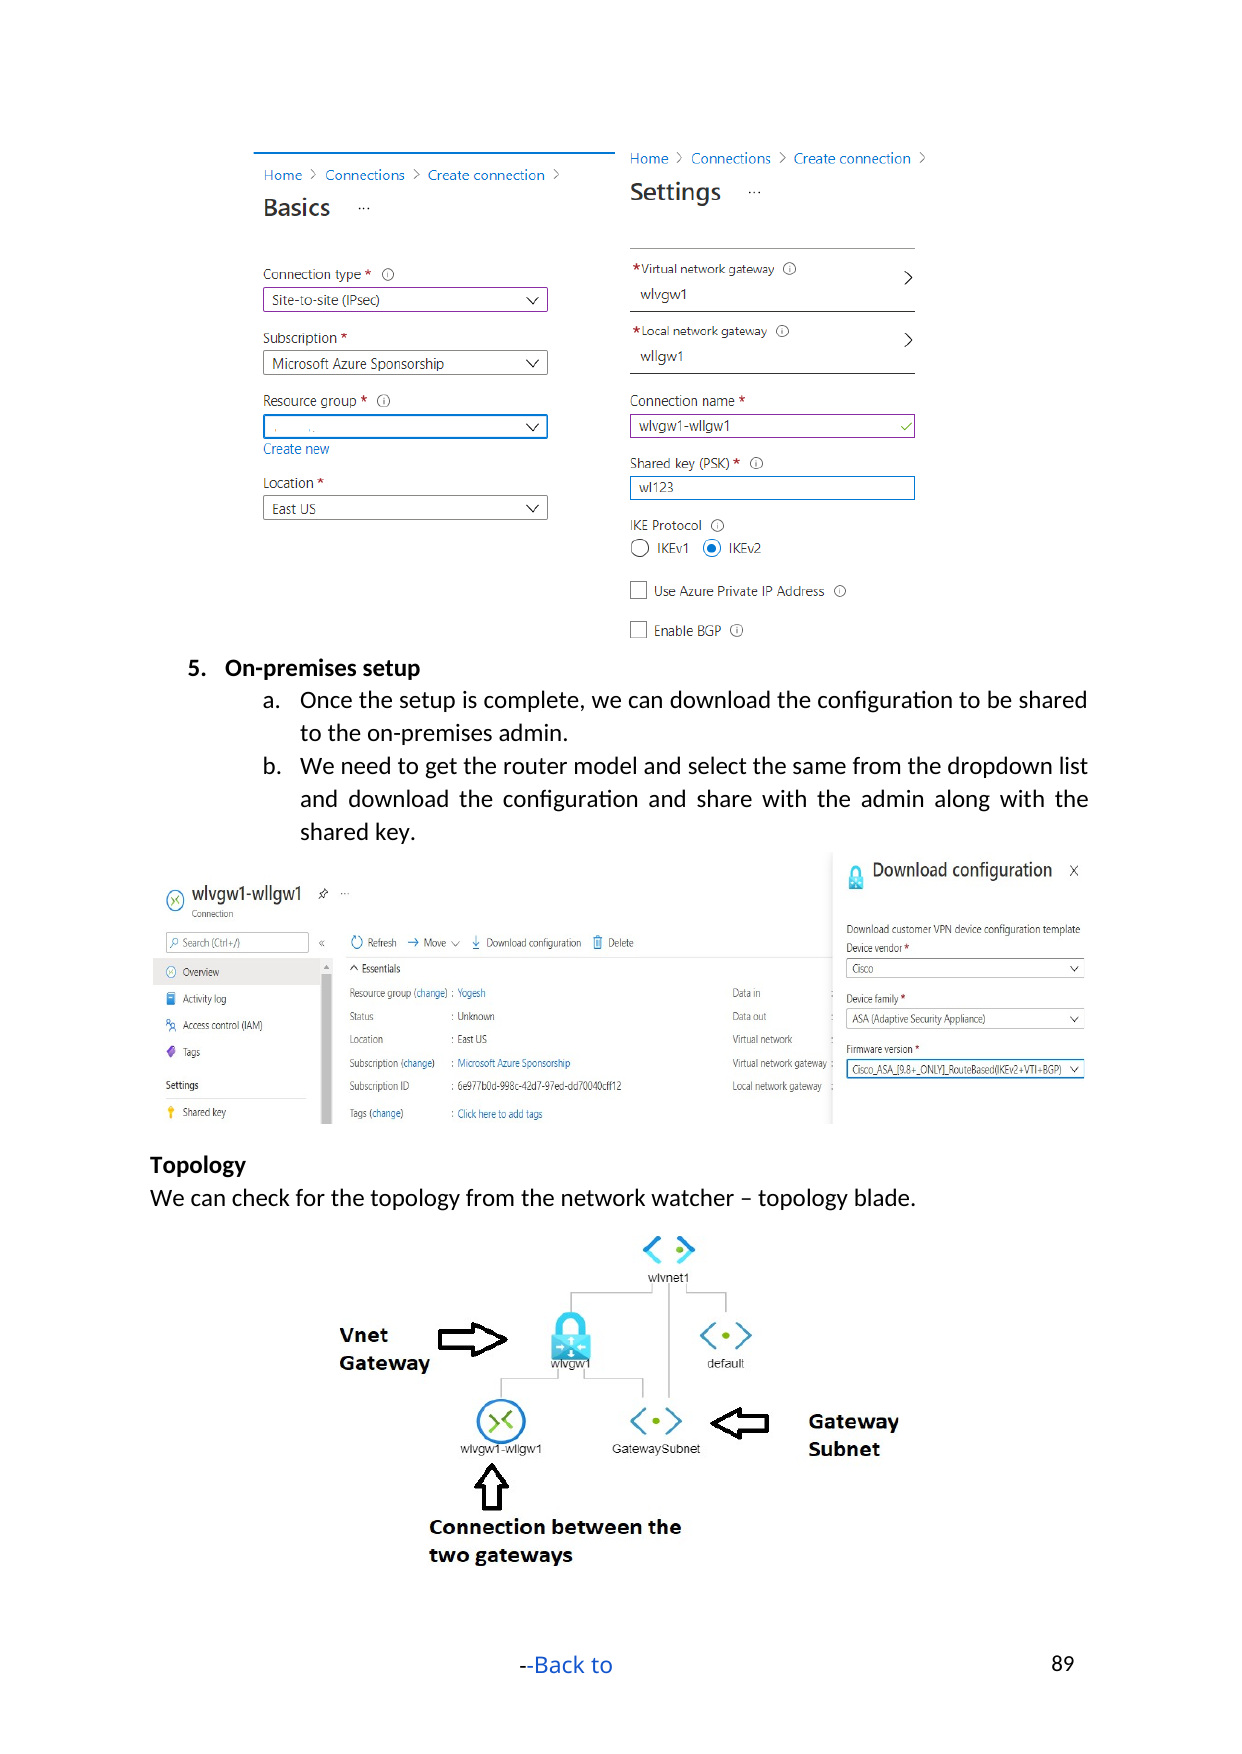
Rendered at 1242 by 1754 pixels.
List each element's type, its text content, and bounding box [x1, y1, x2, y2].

picture [153, 852, 1085, 1124]
list Once the setup is complete, we can download the configuration to be shared to the on-premises admin. [262, 685, 1089, 748]
picture [339, 1236, 899, 1566]
subtitle On-premises setup [187, 652, 1173, 682]
text We can check for the topology from the network watcher – topology blade. [150, 1182, 1173, 1212]
picture [253, 152, 925, 638]
list We need to get the router model and select the same from the dropdown list and download the configuration and share with the admin along with the shared key. [262, 751, 1090, 847]
subtitle Topology [150, 1149, 1173, 1179]
